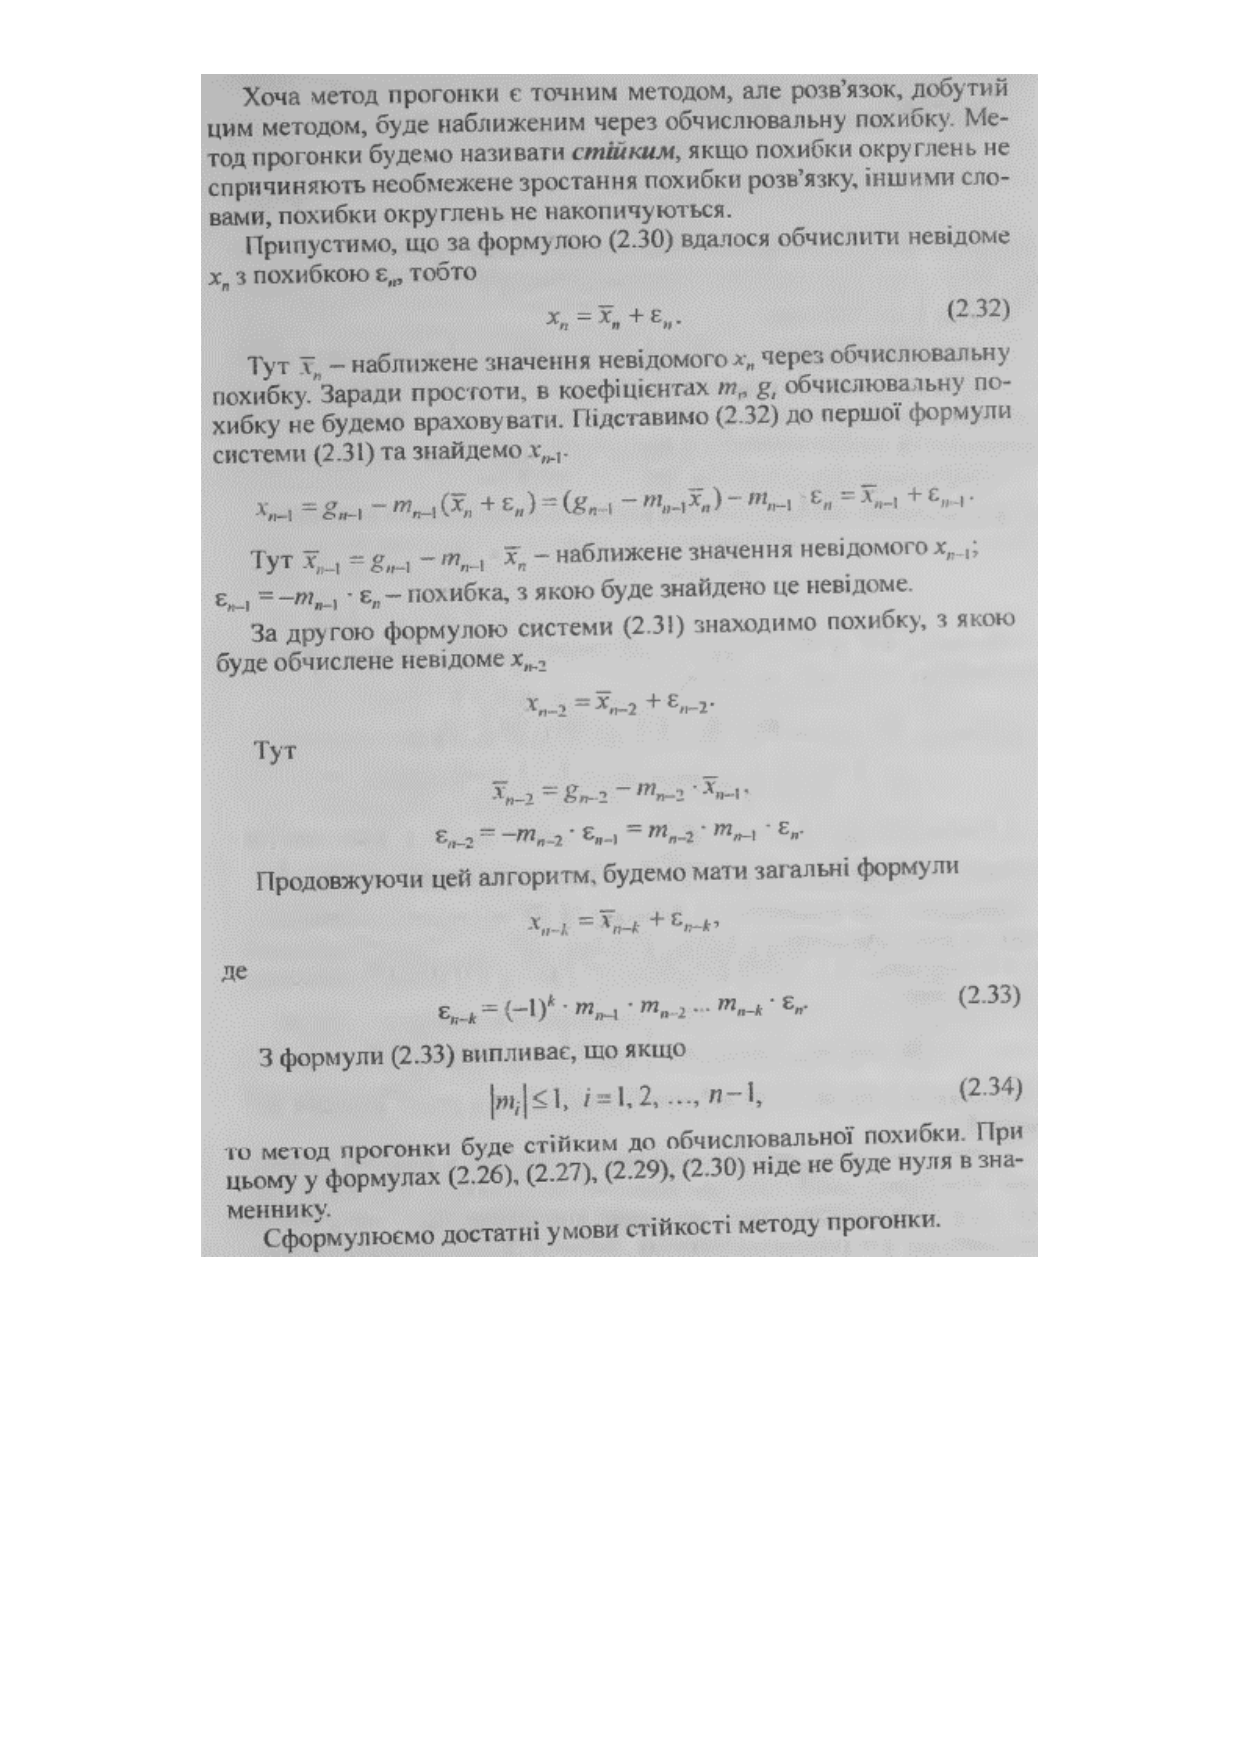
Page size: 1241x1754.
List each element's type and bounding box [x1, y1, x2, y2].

picture [201, 74, 1038, 1257]
